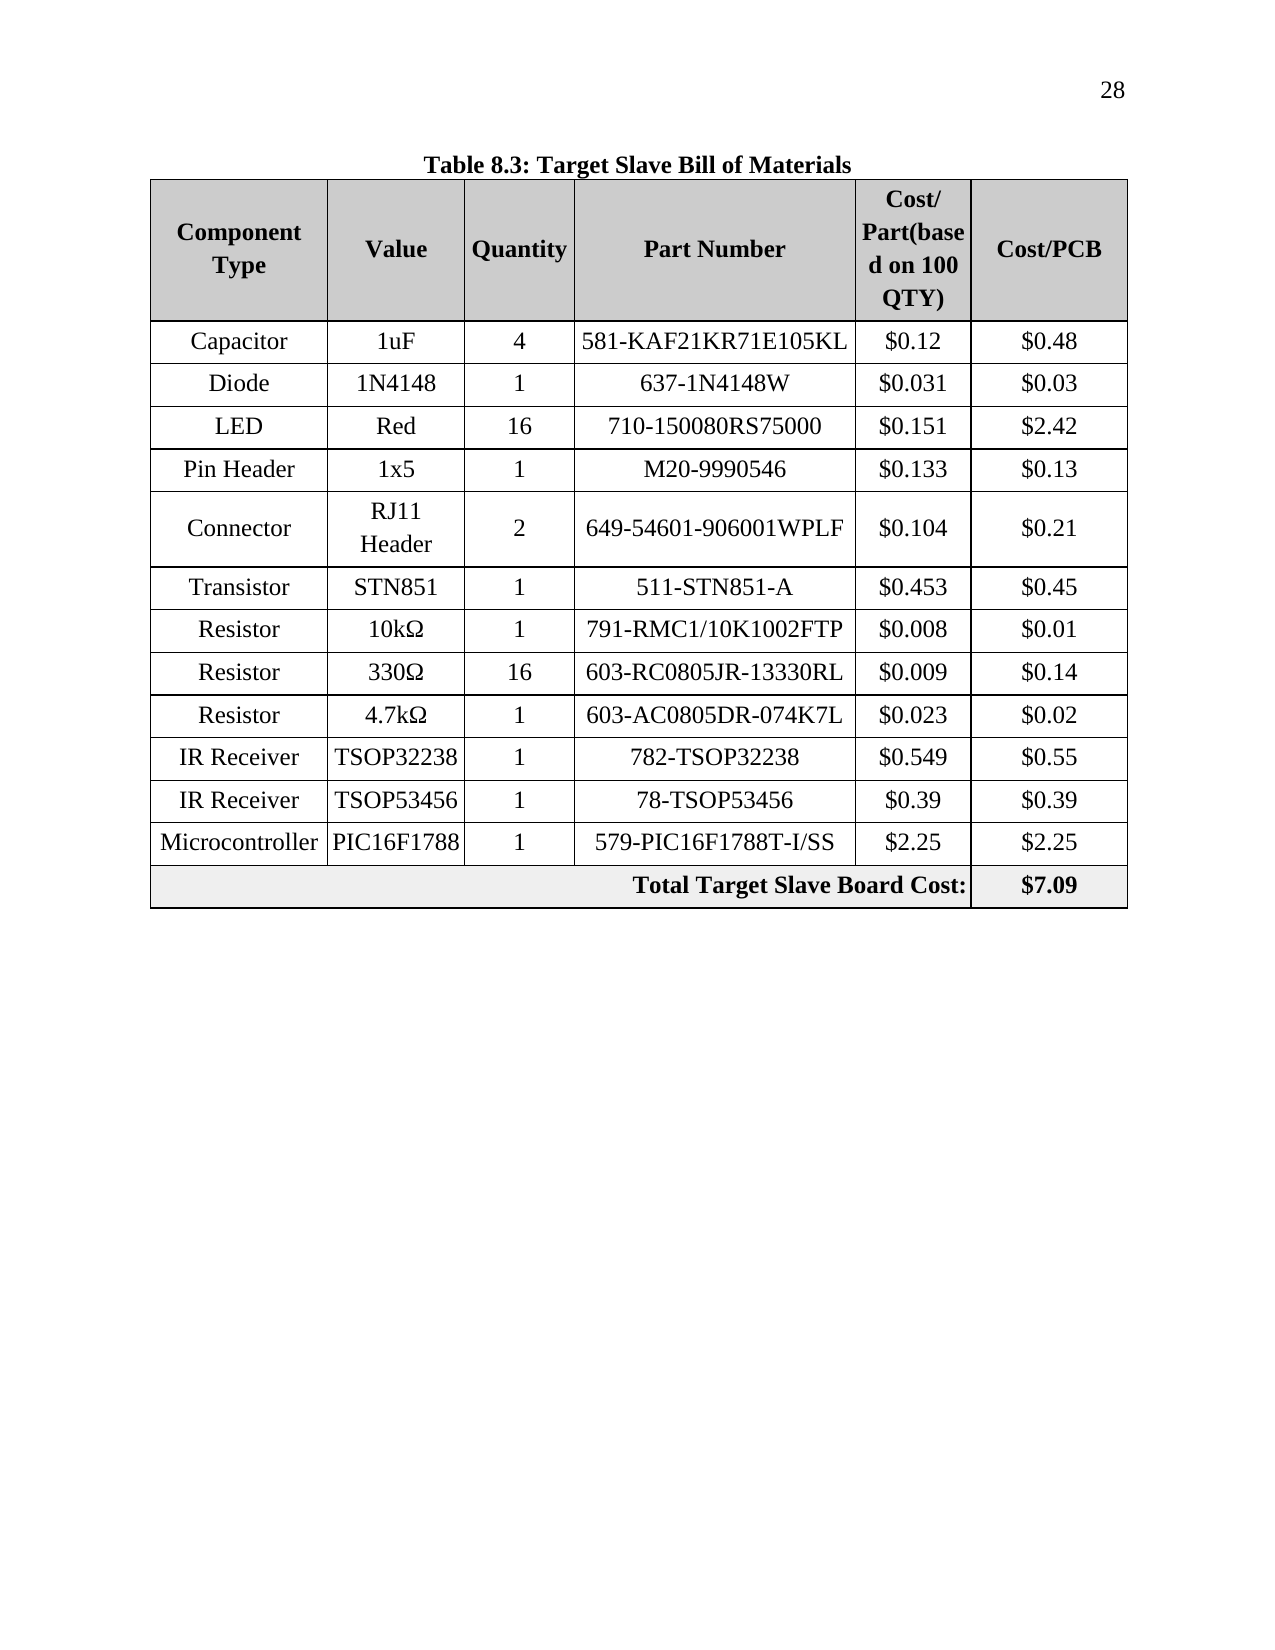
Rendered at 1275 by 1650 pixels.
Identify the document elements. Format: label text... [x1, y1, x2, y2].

table_cell 1 [465, 696, 574, 737]
table_cell $0.45 [972, 568, 1127, 609]
subtitle Table 8.3: Target Slave Bill of Materials [150, 150, 1125, 179]
table_cell 1N4148 [328, 364, 464, 406]
table_cell PIC16F1788 [328, 823, 464, 865]
table_cell 1 [465, 738, 574, 779]
table_cell TSOP53456 [328, 781, 464, 822]
table_cell 603-AC0805DR-074K7L [575, 696, 855, 737]
table_cell $2.25 [972, 823, 1127, 865]
table_cell RJ11 Header [328, 492, 464, 566]
table_cell 649-54601-906001WPLF [575, 492, 855, 566]
table_cell $0.21 [972, 492, 1127, 566]
table_cell M20-9990546 [575, 450, 855, 491]
table_cell 4 [465, 322, 574, 363]
table_cell $0.02 [972, 696, 1127, 737]
table_cell 78-TSOP53456 [575, 781, 855, 822]
table_cell Capacitor [151, 322, 327, 363]
table_cell $0.48 [972, 322, 1127, 363]
table_cell $0.008 [856, 610, 970, 652]
table_cell Pin Header [151, 450, 327, 491]
table_cell $0.12 [856, 322, 970, 363]
table_cell LED [151, 407, 327, 448]
table_cell Transistor [151, 568, 327, 609]
table_cell 791-RMC1/10K1002FTP [575, 610, 855, 652]
table_cell Total Target Slave Board Cost: [151, 866, 970, 907]
table_cell $0.549 [856, 738, 970, 779]
table_cell Red [328, 407, 464, 448]
table_cell 1 [465, 364, 574, 406]
table_cell $2.25 [856, 823, 970, 865]
table_cell 511-STN851-A [575, 568, 855, 609]
table_cell 2 [465, 492, 574, 566]
table_cell 1uF [328, 322, 464, 363]
table_cell 1 [465, 450, 574, 491]
table_header Cost/Part(based on 100 QTY) [856, 180, 970, 320]
table_cell Resistor [151, 696, 327, 737]
table_cell IR Receiver [151, 738, 327, 779]
table_cell Resistor [151, 610, 327, 652]
table_cell 10kΩ [328, 610, 464, 652]
table_cell 579-PIC16F1788T-I/SS [575, 823, 855, 865]
table_header Value [328, 180, 464, 320]
table_cell 1x5 [328, 450, 464, 491]
table_cell Microcontroller [151, 823, 327, 865]
table_header Quantity [465, 180, 574, 320]
table_cell $0.55 [972, 738, 1127, 779]
table_cell IR Receiver [151, 781, 327, 822]
table_cell 1 [465, 610, 574, 652]
table_cell 1 [465, 781, 574, 822]
table_cell $0.39 [972, 781, 1127, 822]
table_cell 637-1N4148W [575, 364, 855, 406]
table_cell $0.01 [972, 610, 1127, 652]
table_cell $0.151 [856, 407, 970, 448]
table_header Component Type [151, 180, 327, 320]
table_cell 16 [465, 653, 574, 694]
table_cell $0.13 [972, 450, 1127, 491]
table_cell 603-RC0805JR-13330RL [575, 653, 855, 694]
table_cell STN851 [328, 568, 464, 609]
table_cell $0.133 [856, 450, 970, 491]
table_cell $0.03 [972, 364, 1127, 406]
table_cell $0.39 [856, 781, 970, 822]
table_cell $0.031 [856, 364, 970, 406]
table_cell 782-TSOP32238 [575, 738, 855, 779]
table_cell $0.023 [856, 696, 970, 737]
table_header Cost/PCB [972, 180, 1127, 320]
table_cell Diode [151, 364, 327, 406]
table_cell 4.7kΩ [328, 696, 464, 737]
table_cell $0.453 [856, 568, 970, 609]
table_cell 16 [465, 407, 574, 448]
table_cell $7.09 [972, 866, 1127, 907]
table_cell $2.42 [972, 407, 1127, 448]
table_cell Resistor [151, 653, 327, 694]
table_cell 710-150080RS75000 [575, 407, 855, 448]
table_cell $0.009 [856, 653, 970, 694]
table_cell TSOP32238 [328, 738, 464, 779]
table_header Part Number [575, 180, 855, 320]
table_cell $0.104 [856, 492, 970, 566]
table_cell 330Ω [328, 653, 464, 694]
table_cell Connector [151, 492, 327, 566]
table_cell 581-KAF21KR71E105KL [575, 322, 855, 363]
table_cell 1 [465, 823, 574, 865]
table_cell $0.14 [972, 653, 1127, 694]
table_cell 1 [465, 568, 574, 609]
